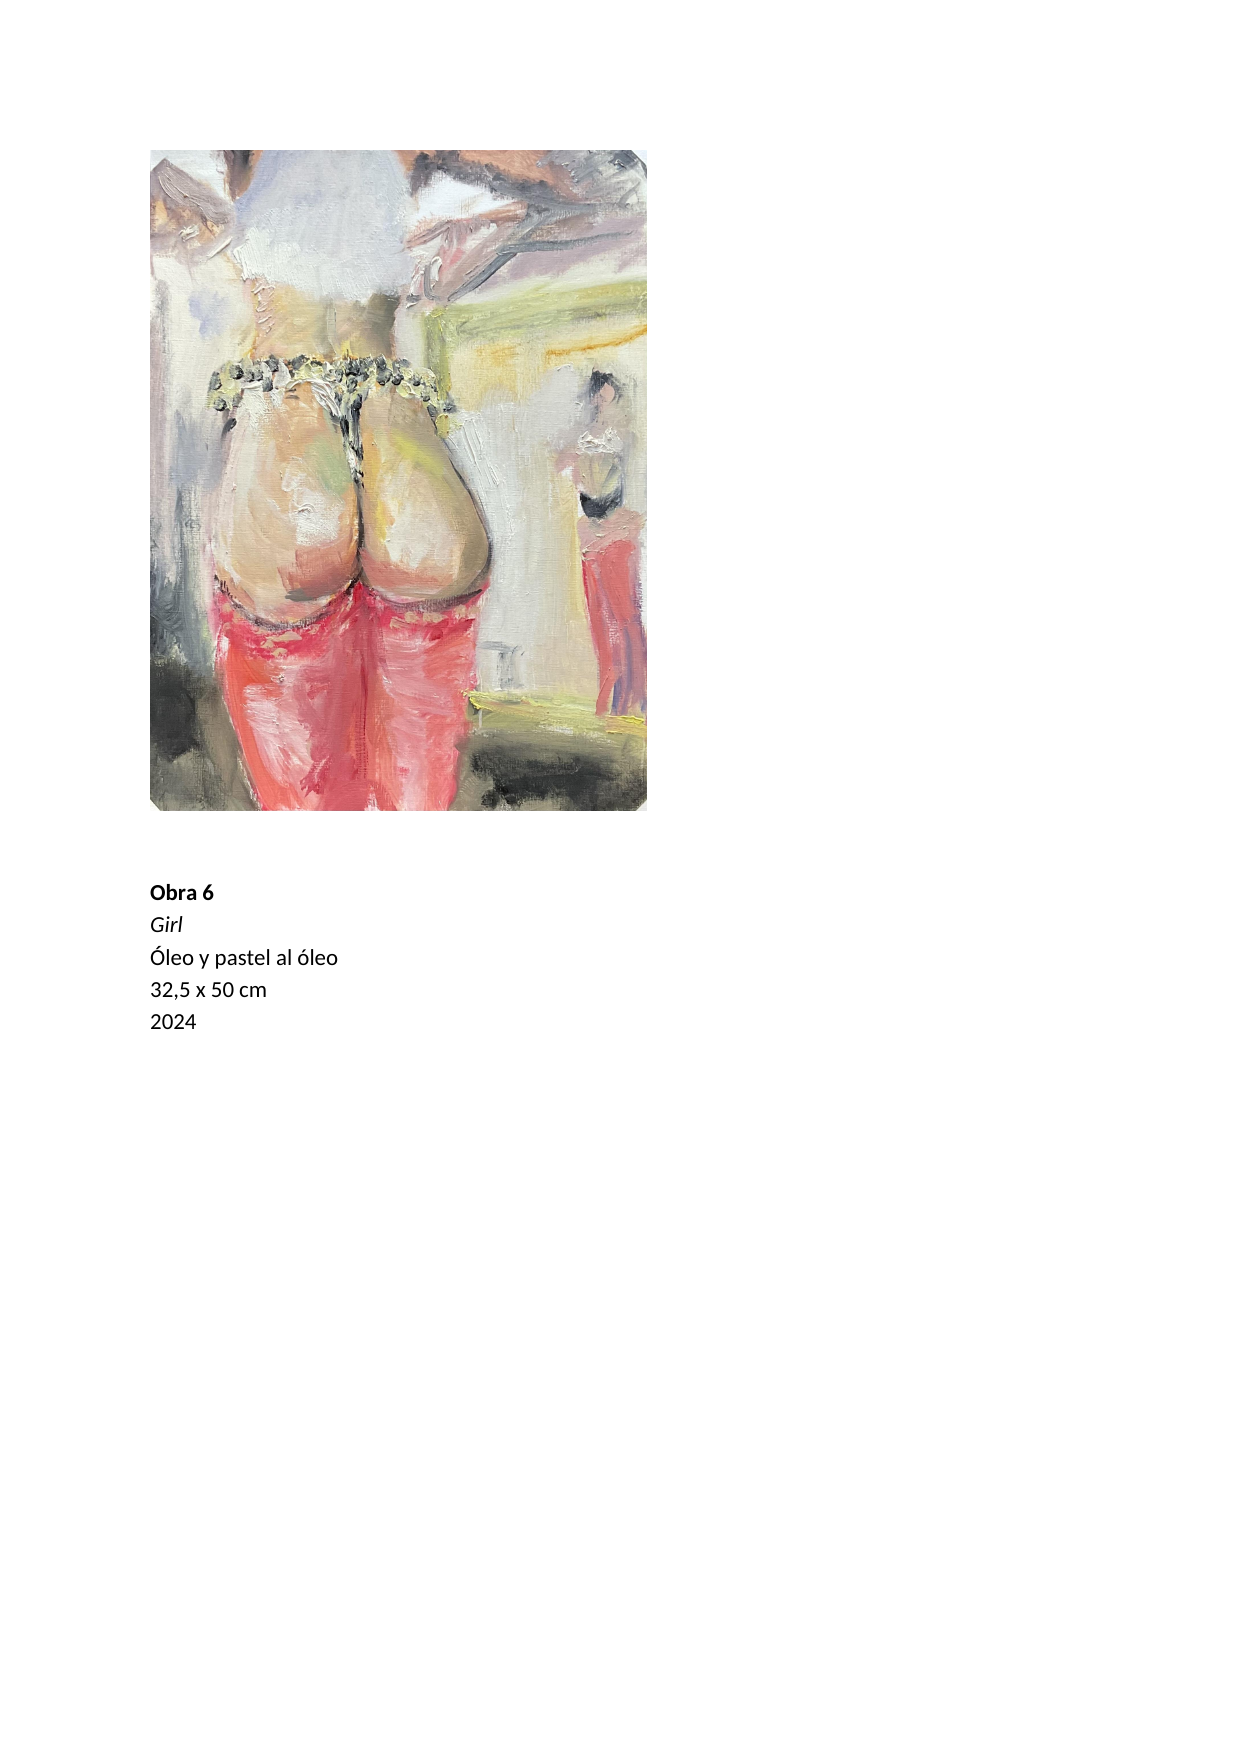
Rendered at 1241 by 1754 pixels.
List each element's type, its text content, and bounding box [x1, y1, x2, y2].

picture [150, 150, 647, 811]
text Obra 6 [150, 878, 1090, 906]
text 32,5 x 50 cm [150, 975, 1090, 1003]
text Girl [150, 911, 1090, 939]
text 2024 [150, 1007, 1090, 1035]
text Óleo y pastel al óleo [150, 943, 1090, 971]
